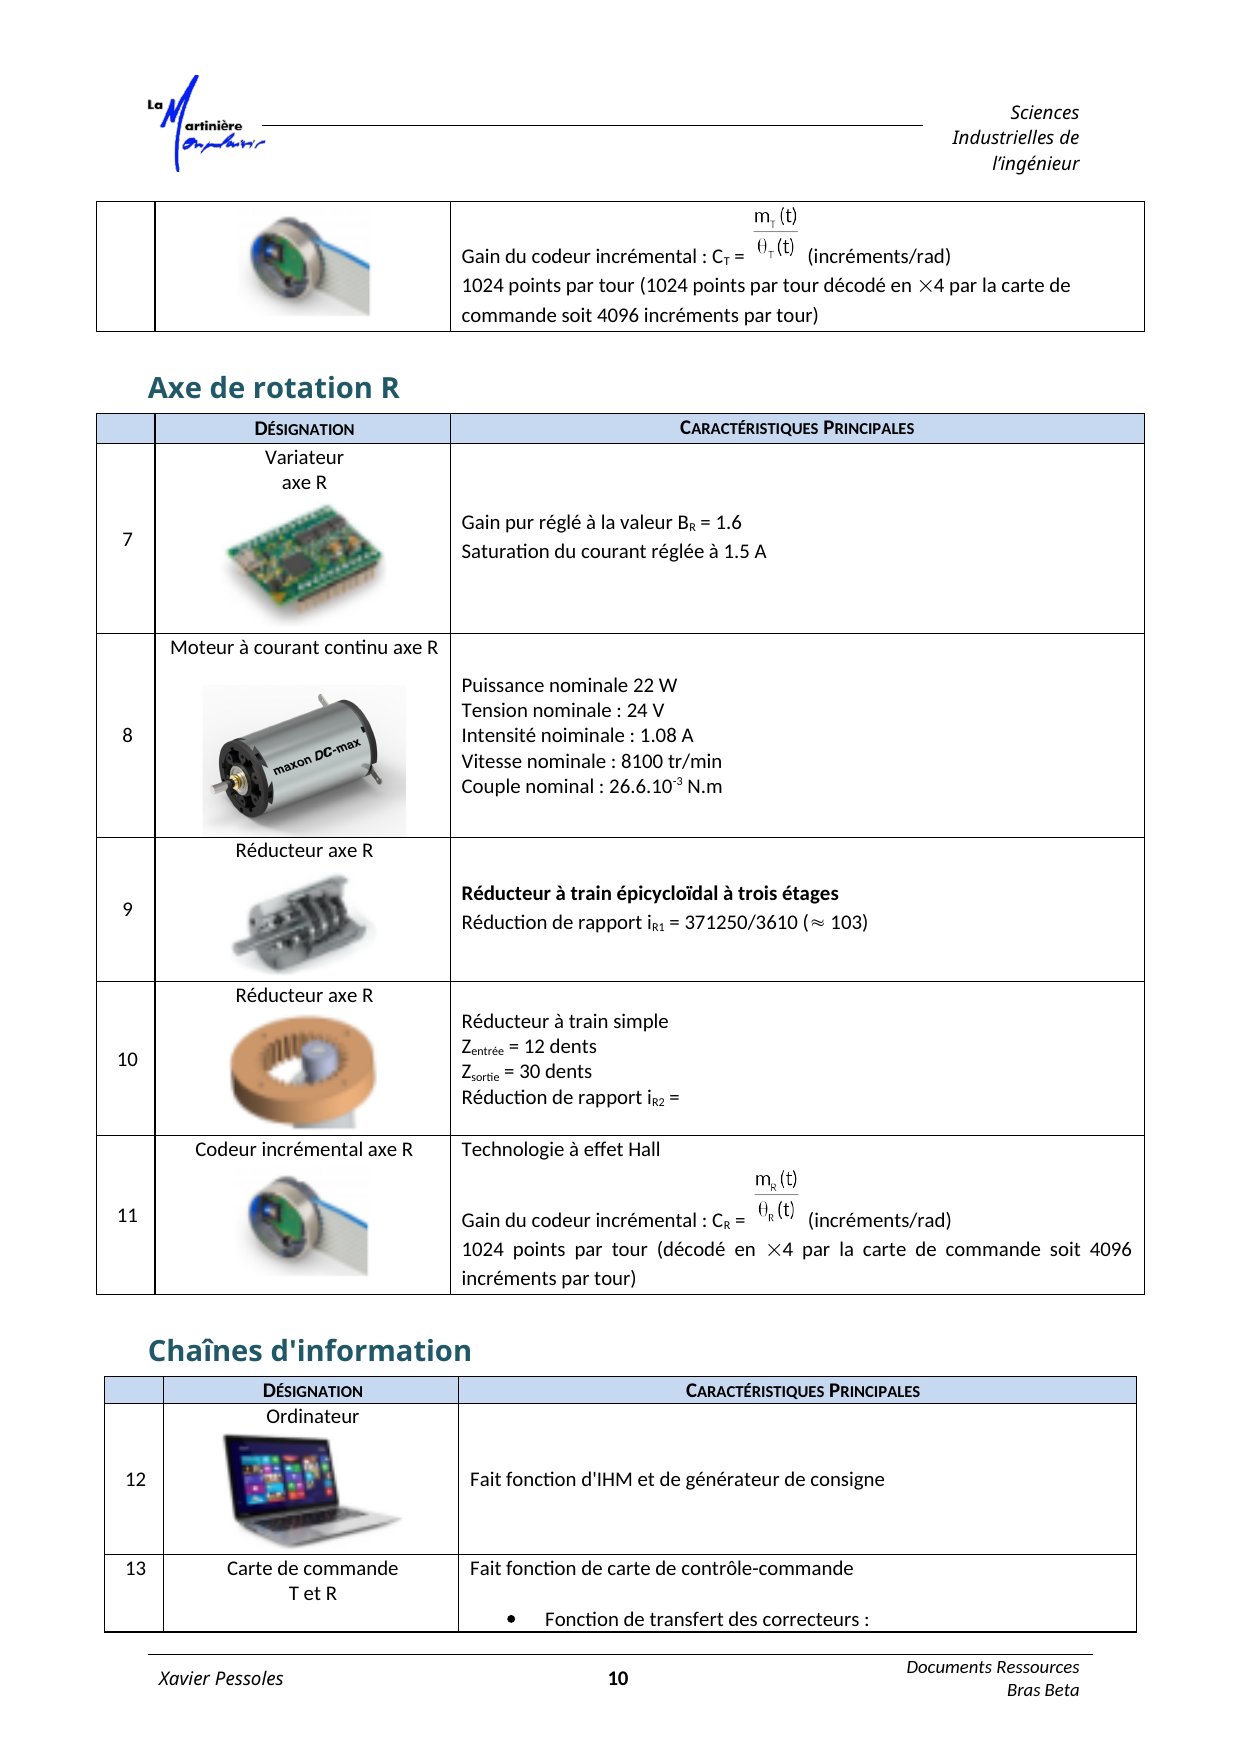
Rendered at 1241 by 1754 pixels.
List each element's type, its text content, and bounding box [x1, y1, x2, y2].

table_header [97, 414, 154, 443]
table_cell Moteur à courant continu axe R [156, 634, 450, 837]
table_cell Codeur incrémental axe R [156, 1136, 450, 1294]
table_cell 9 [97, 838, 154, 981]
table_header Caractéristiques Principales [459, 1377, 1136, 1403]
table_cell Carte de commande T et R [164, 1555, 458, 1631]
table_cell Réducteur à train simple Zentrée = 12 dents Zsortie = 30 dents Réduction de rapport iR2 = [451, 982, 1144, 1135]
subtitle Chaînes d'information [148, 1331, 1093, 1370]
table_cell Puissance nominale 22 W Tension nominale : 24 V Intensité noiminale : 1.08 A Vitesse nominale : 8100 tr/min Couple nominal : 26.6.10-3 N.m [451, 634, 1144, 837]
picture [147, 75, 266, 172]
subtitle Axe de rotation R [148, 367, 1093, 407]
table_cell Réducteur axe R [156, 982, 450, 1135]
table_cell Fait fonction d'IHM et de générateur de consigne [459, 1404, 1136, 1554]
table_header Caractéristiques Principales [451, 414, 1144, 443]
table_cell Gain pur réglé à la valeur BR = 1.6 Saturation du courant réglée à 1.5 A [451, 444, 1144, 633]
table_cell Codeur incrémental axe T [156, 202, 450, 331]
table_cell 7 [97, 444, 154, 633]
table_cell Réducteur à train épicycloïdal à trois étages Réduction de rapport iR1 = 371250/3610 ( 103) [451, 838, 1144, 981]
table_cell 8 [97, 634, 154, 837]
table_header Désignation [164, 1377, 458, 1403]
table_cell 10 [97, 982, 154, 1135]
table_cell 13 [105, 1555, 163, 1631]
table_header Désignation [156, 414, 450, 443]
table_cell 11 [97, 1136, 154, 1294]
table_cell Technologie à effet Hall Gain du codeur incrémental : CR = (incréments/rad) 1024 points par tour (décodé en 4 par la carte de commande soit 4096 incréments par tour) [451, 1136, 1144, 1294]
picture [202, 685, 407, 837]
table_cell 6 [97, 202, 154, 331]
table_cell Variateur axe R [156, 444, 450, 633]
table_cell Ordinateur [164, 1404, 458, 1554]
table_header [105, 1377, 163, 1403]
table_cell Réducteur axe R [156, 838, 450, 981]
table_cell 12 [105, 1404, 163, 1554]
